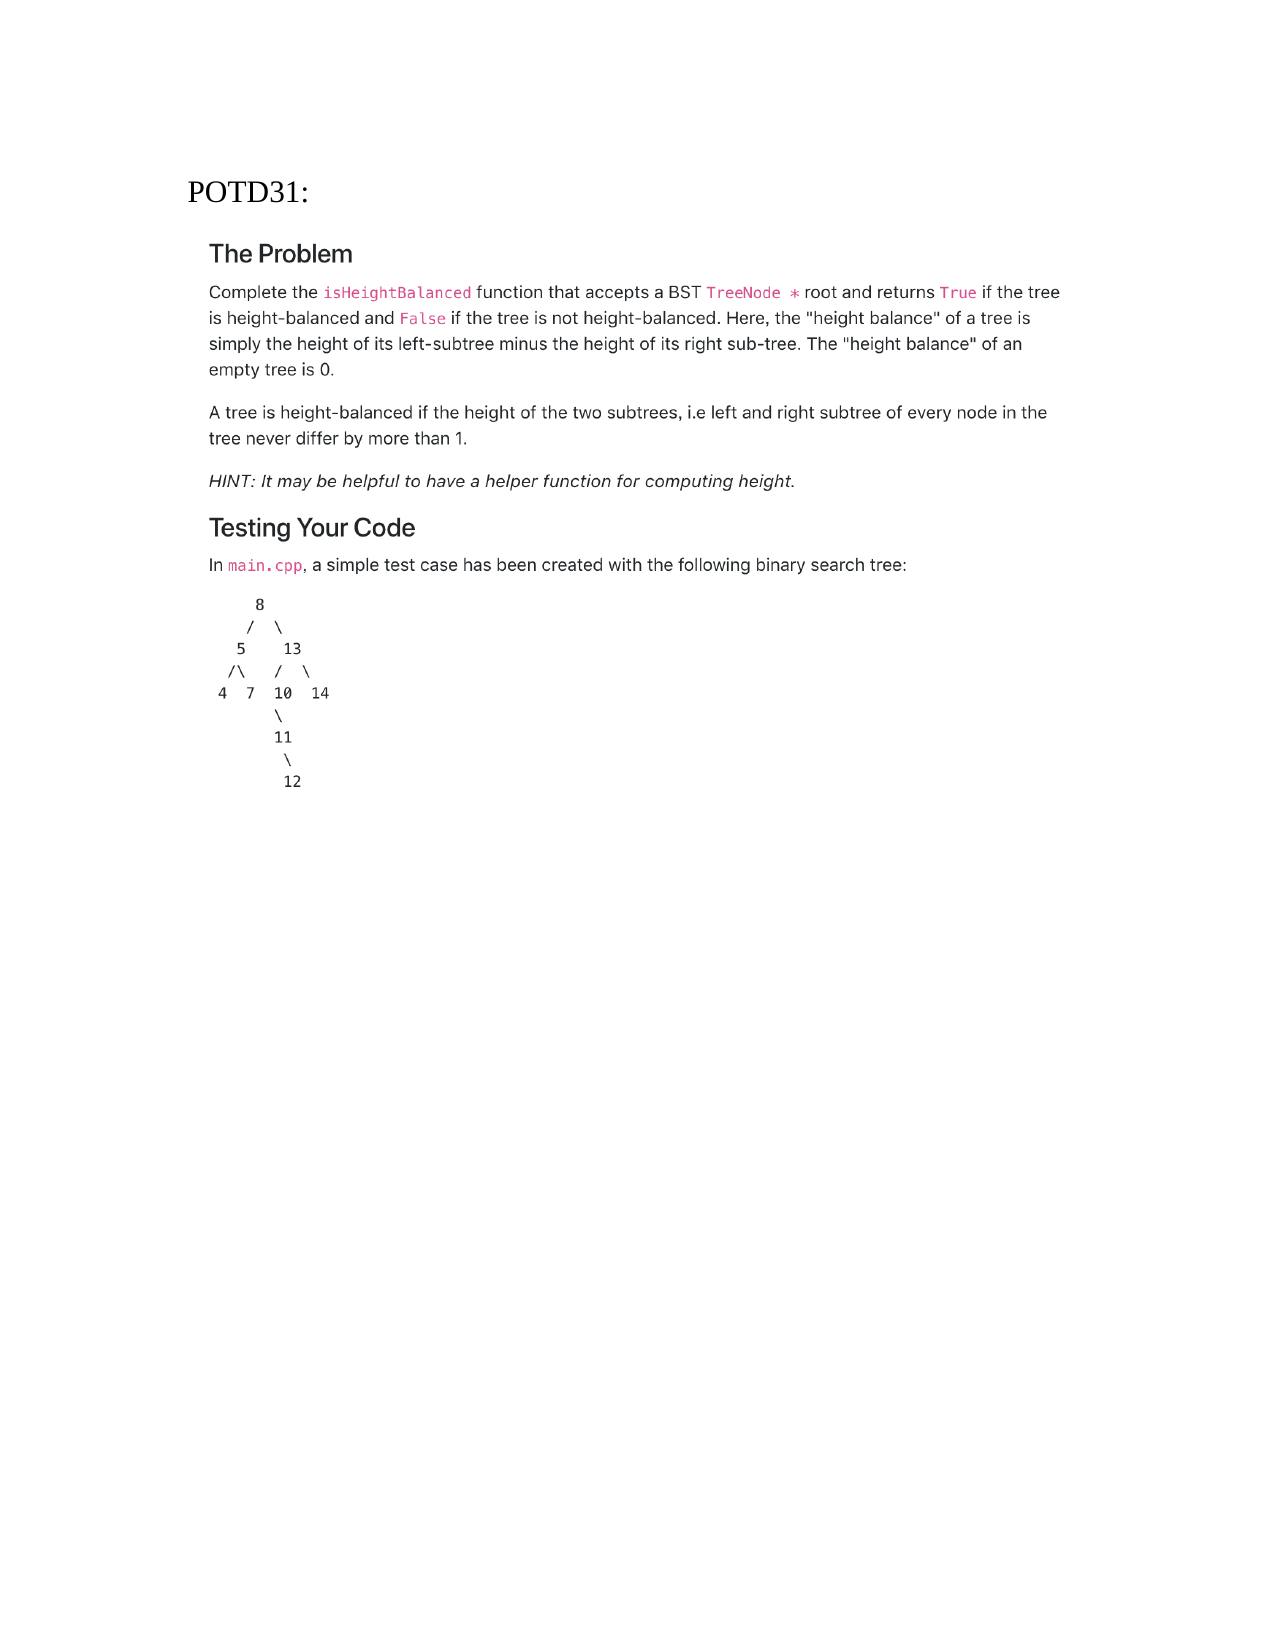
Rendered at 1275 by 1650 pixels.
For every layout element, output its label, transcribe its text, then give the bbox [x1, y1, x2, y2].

picture [187, 223, 1088, 805]
text POTD31: [187, 159, 1087, 223]
